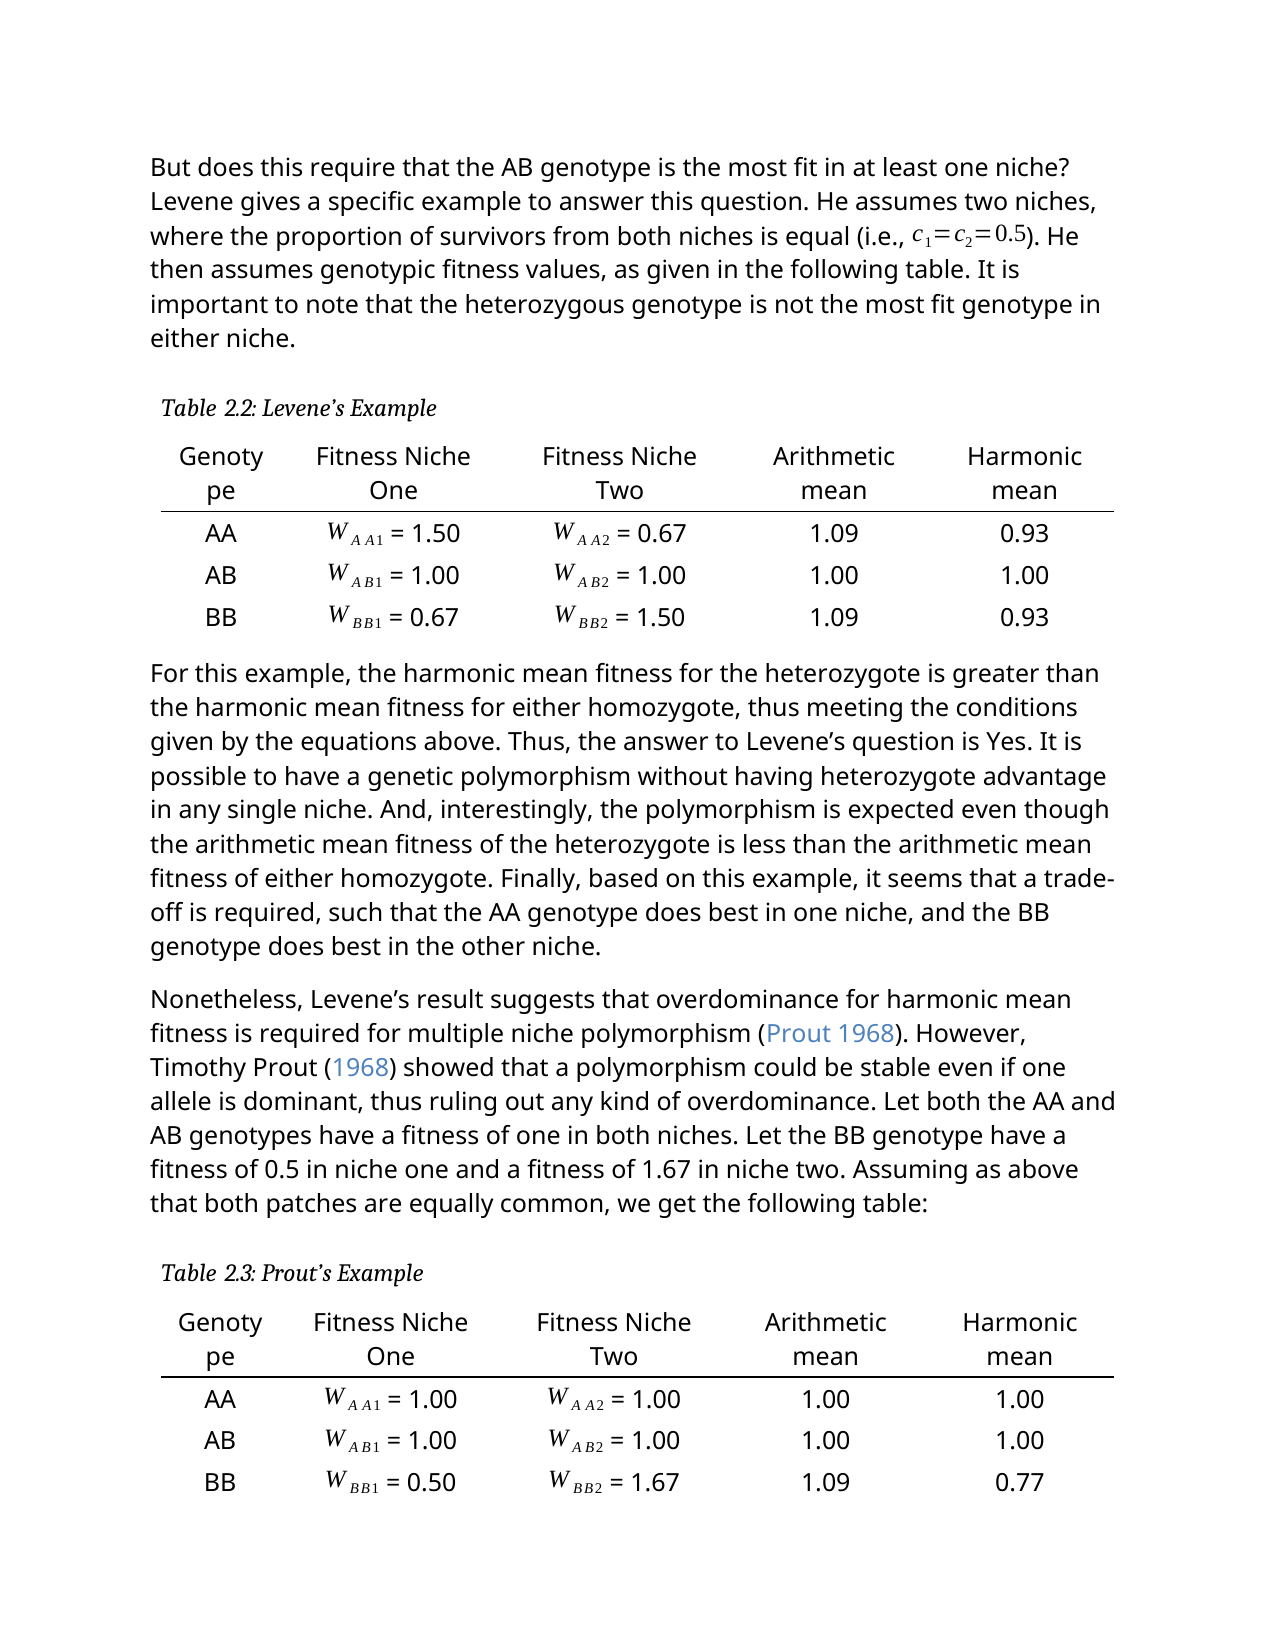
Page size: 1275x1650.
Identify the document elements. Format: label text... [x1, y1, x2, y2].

text Nonetheless, Levene’s result suggests that overdominance for harmonic mean fitness is required for multiple niche polymorphism (Prout 1968). However, Timothy Prout (1968) showed that a polymorphism could be stable even if one allele is dominant, thus ruling out any kind of overdominance. Let both the AA and AB genotypes have a fitness of one in both niches. Let the BB genotype have a fitness of 0.5 in niche one and a fitness of 1.67 in niche two. Assuming as above that both patches are equally common, we get the following table: [150, 981, 1125, 1220]
table_header Table 2.2: Levene’s Example [150, 373, 1125, 637]
text For this example, the harmonic mean fitness for the heterozygote is greater than the harmonic mean fitness for either homozygote, thus meeting the conditions given by the equations above. Thus, the answer to Levene’s question is Yes. It is possible to have a genetic polymorphism without having heterozygote advantage in any single niche. And, interestingly, the polymorphism is expected even though the arithmetic mean fitness of the heterozygote is less than the arithmetic mean fitness of either homozygote. Finally, based on this example, it seems that a trade-off is required, such that the AA genotype does best in one niche, and the BB genotype does best in the other niche. [150, 656, 1125, 962]
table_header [150, 1239, 1125, 1499]
text But does this require that the AB genotype is the most fit in at least one niche? Levene gives a specific example to answer this question. He assumes two niches, where the proportion of survivors from both niches is equal (i.e., ). He then assumes genotypic fitness values, as given in the following table. It is important to note that the heterozygous genotype is not the most fit genotype in either niche. [150, 150, 1125, 354]
